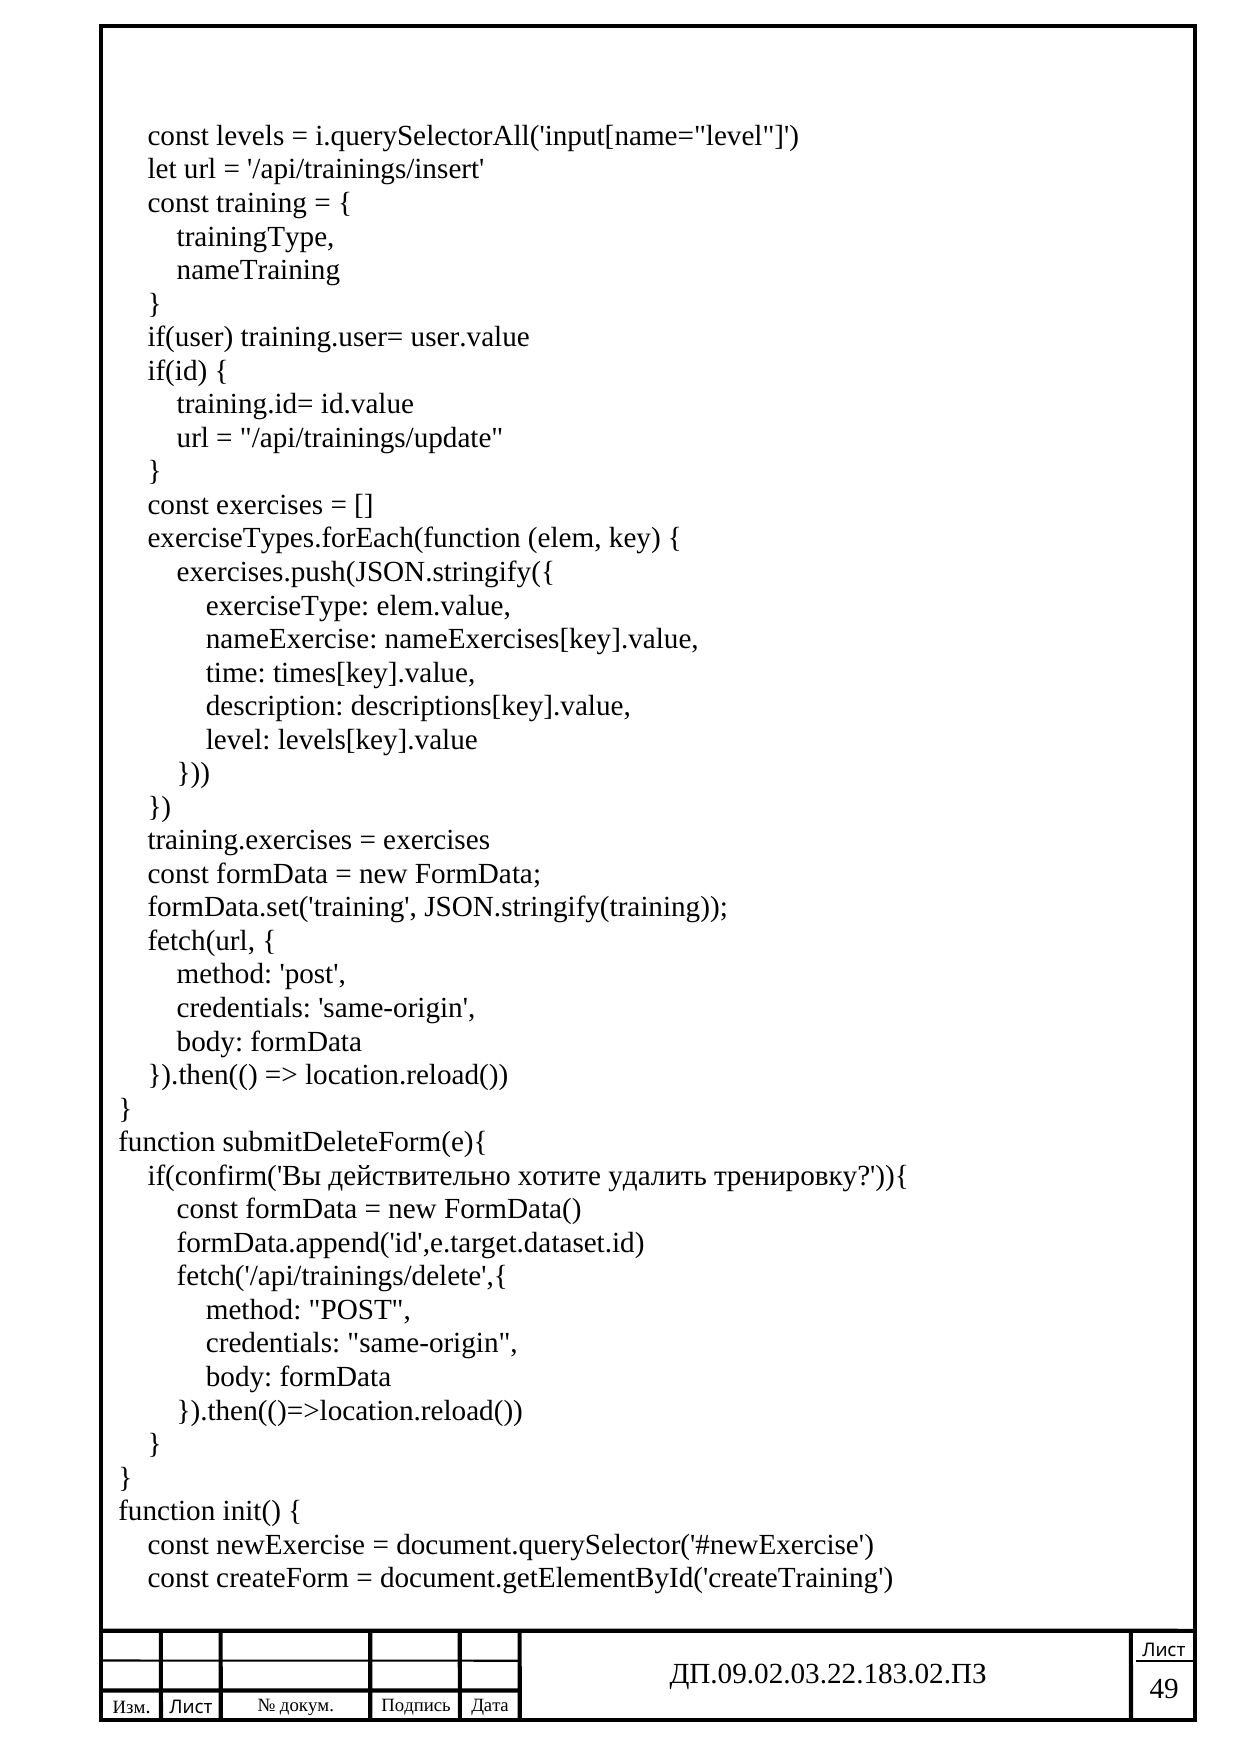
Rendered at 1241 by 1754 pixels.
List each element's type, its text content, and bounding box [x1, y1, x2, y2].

text if(user) training.user= user.value [118, 319, 1181, 353]
text credentials: "same-origin", [118, 1326, 1181, 1359]
text exercises.push(JSON.stringify({ [118, 554, 1181, 588]
text description: descriptions[key].value, [118, 688, 1181, 722]
text training.id= id.value [118, 386, 1181, 420]
text }) [118, 789, 1181, 822]
text })) [118, 755, 1181, 789]
text const training = { [118, 185, 1181, 219]
text } [118, 1426, 1181, 1460]
text const formData = new FormData; [118, 856, 1181, 889]
text trainingType, [118, 219, 1181, 252]
text exerciseTypes.forEach(function (elem, key) { [118, 521, 1181, 554]
text body: formData [118, 1359, 1181, 1393]
text if(id) { [118, 353, 1181, 386]
text time: times[key].value, [118, 655, 1181, 688]
text formData.set('training', JSON.stringify(training)); [118, 889, 1181, 923]
text nameExercise: nameExercises[key].value, [118, 621, 1181, 655]
text body: formData [118, 1024, 1181, 1057]
text url = "/api/trainings/update" [118, 420, 1181, 453]
text exerciseType: elem.value, [118, 588, 1181, 621]
text fetch('/api/trainings/delete',{ [118, 1258, 1181, 1292]
text const exercises = [] [118, 487, 1181, 521]
text fetch(url, { [118, 923, 1181, 957]
text } [118, 1091, 1181, 1124]
text }).then(() => location.reload()) [118, 1057, 1181, 1091]
text nameTraining [118, 252, 1181, 286]
text }).then(()=>location.reload()) [118, 1393, 1181, 1426]
text } [118, 1460, 1181, 1493]
text function submitDeleteForm(e){ [118, 1124, 1181, 1158]
text credentials: 'same-origin', [118, 990, 1181, 1024]
text } [118, 453, 1181, 487]
text let url = '/api/trainings/insert' [118, 152, 1181, 185]
text const createForm = document.getElementById('createTraining') [118, 1560, 1181, 1594]
text } [118, 286, 1181, 319]
text if(confirm('Вы действительно хотите удалить тренировку?')){ [118, 1158, 1181, 1191]
text method: 'post', [118, 957, 1181, 990]
text function init() { [118, 1493, 1181, 1527]
text const newExercise = document.querySelector('#newExercise') [118, 1527, 1181, 1560]
text method: "POST", [118, 1292, 1181, 1326]
text training.exercises = exercises [118, 822, 1181, 856]
text level: levels[key].value [118, 722, 1181, 755]
text const formData = new FormData() [118, 1191, 1181, 1225]
text formData.append('id',e.target.dataset.id) [118, 1225, 1181, 1258]
text const levels = i.querySelectorAll('input[name="level"]') [118, 118, 1181, 152]
